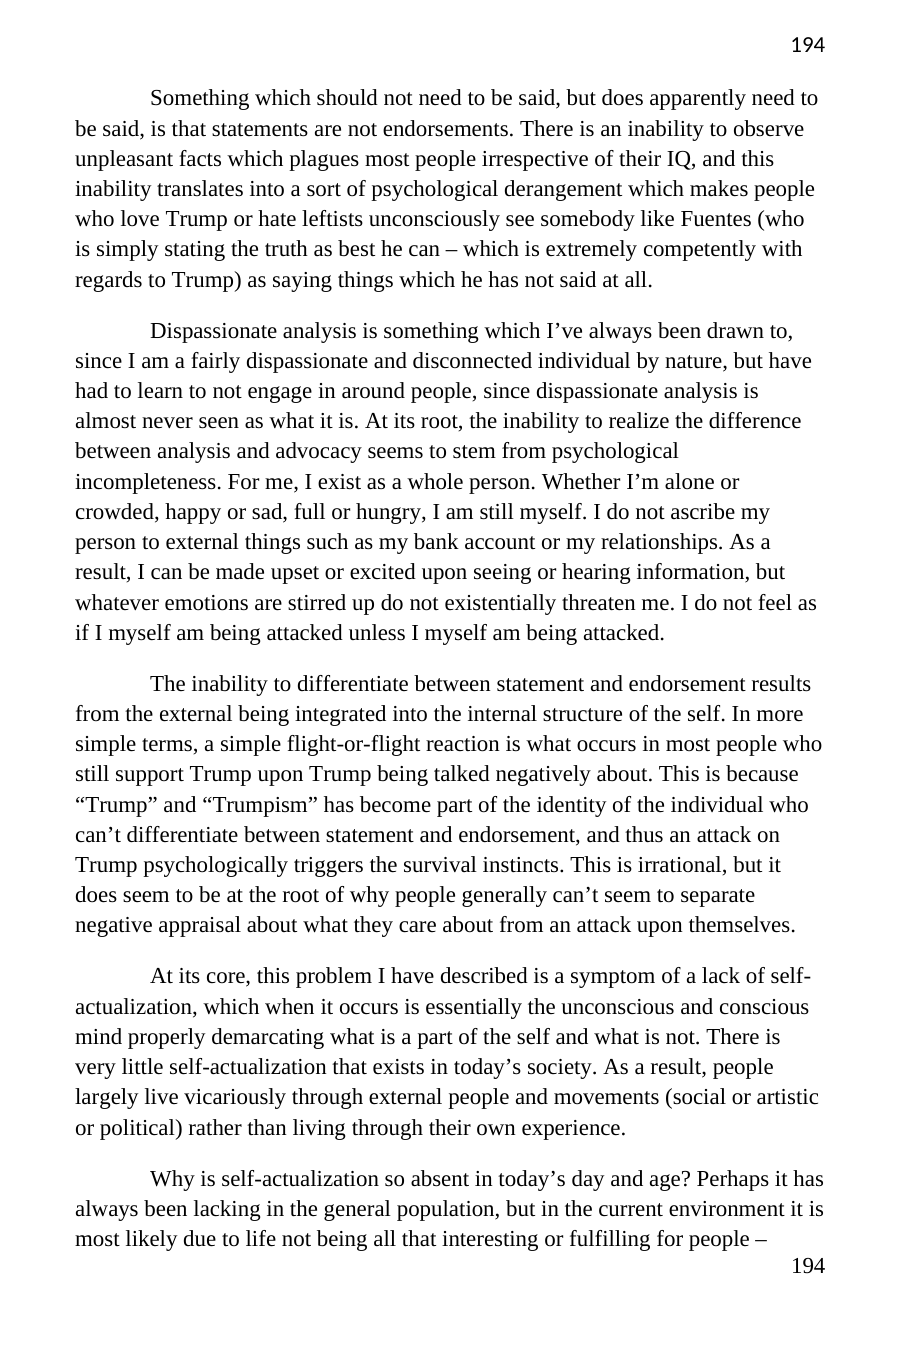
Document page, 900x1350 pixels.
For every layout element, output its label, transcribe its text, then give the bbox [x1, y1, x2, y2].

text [75, 1164, 825, 1251]
text Something which should not need to be said, but does apparently need to be said, is that statements are not endorsements. There is an inability to observe unpleasant facts which plagues most people irrespective of their IQ, and this inability translates into a sort of psychological derangement which makes people who love Trump or hate leftists unconsciously see somebody like Fuentes (who is simply stating the truth as best he can – which is extremely competently with regards to Trump) as saying things which he has not said at all. [75, 84, 825, 292]
text At its core, this problem I have described is a symptom of a lack of self-actualization, which when it occurs is essentially the unconscious and conscious mind properly demarcating what is a part of the self and what is not. There is very little self-actualization that exists in today’s society. As a result, people largely live vicariously through external people and movements (social or artistic or political) rather than living through their own experience. [75, 962, 825, 1140]
text The inability to differentiate between statement and endorsement results from the external being integrated into the internal structure of the self. In more simple terms, a simple flight-or-flight reaction is what occurs in most people who still support Trump upon Trump being talked negatively about. This is because “Trump” and “Trumpism” has become part of the identity of the individual who can’t differentiate between statement and endorsement, and thus an attack on Trump psychologically triggers the survival instincts. This is irrational, but it does seem to be at the root of why people generally can’t seem to separate negative appraisal about what they care about from an attack upon themselves. [75, 670, 825, 938]
text Dispassionate analysis is something which I’ve always been drawn to, since I am a fairly dispassionate and disconnected individual by nature, but have had to learn to not engage in around people, since dispassionate analysis is almost never seen as what it is. At its root, the inability to realize the difference between analysis and advocacy seems to stem from psychological incompleteness. For me, I exist as a whole person. Whether I’m alone or crowded, happy or sad, full or hungry, I am still myself. I do not ascribe my person to external things such as my bank account or my relationships. As a result, I can be made upset or excited upon seeing or hearing information, but whatever emotions are stirred up do not existentially threaten me. I do not feel as if I myself am being attacked unless I myself am being attacked. [75, 317, 825, 645]
